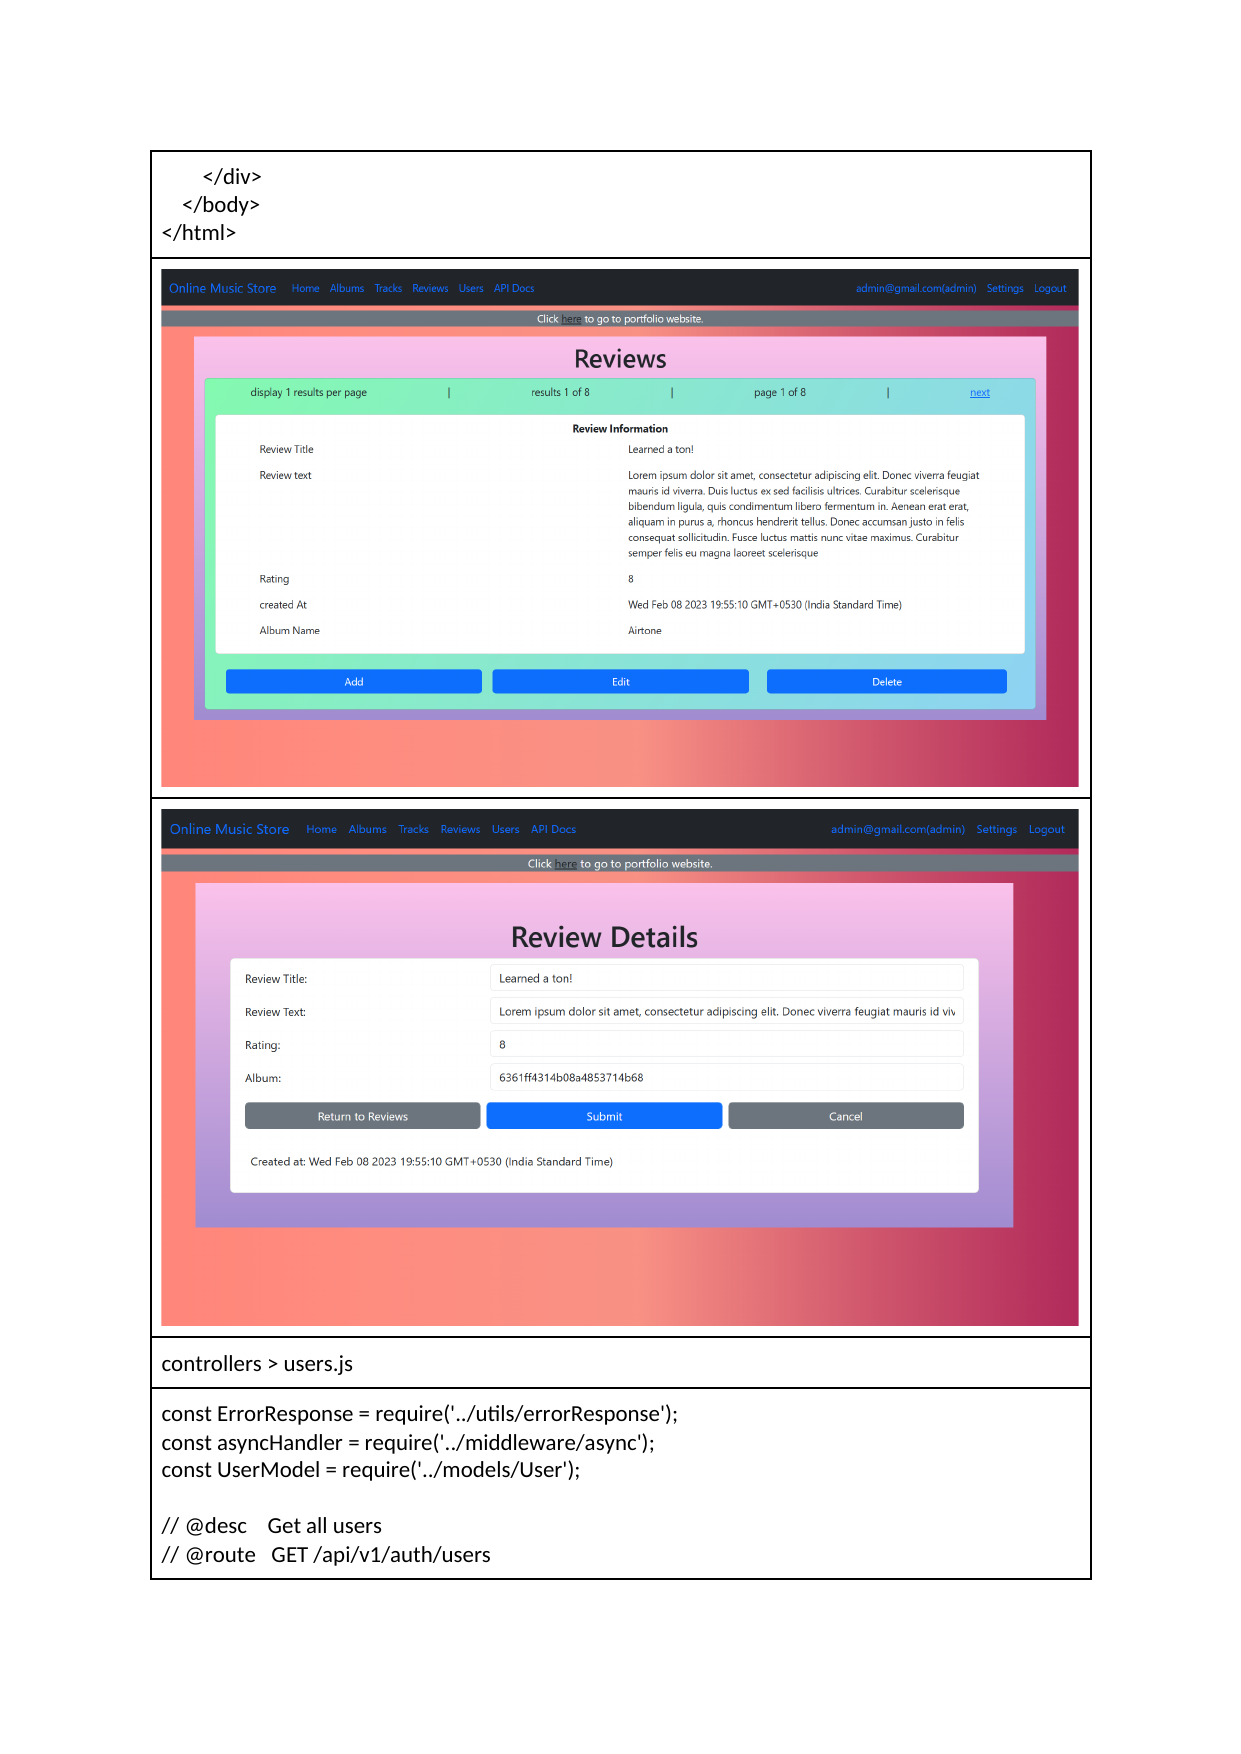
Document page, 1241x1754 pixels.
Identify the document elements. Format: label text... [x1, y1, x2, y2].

picture [161, 809, 1079, 1326]
table_cell [152, 259, 1090, 797]
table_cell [152, 1389, 1090, 1578]
table_cell [152, 799, 1090, 1336]
table_cell controllers > users.js [152, 1338, 1090, 1387]
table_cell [152, 152, 1090, 257]
picture [161, 269, 1079, 787]
